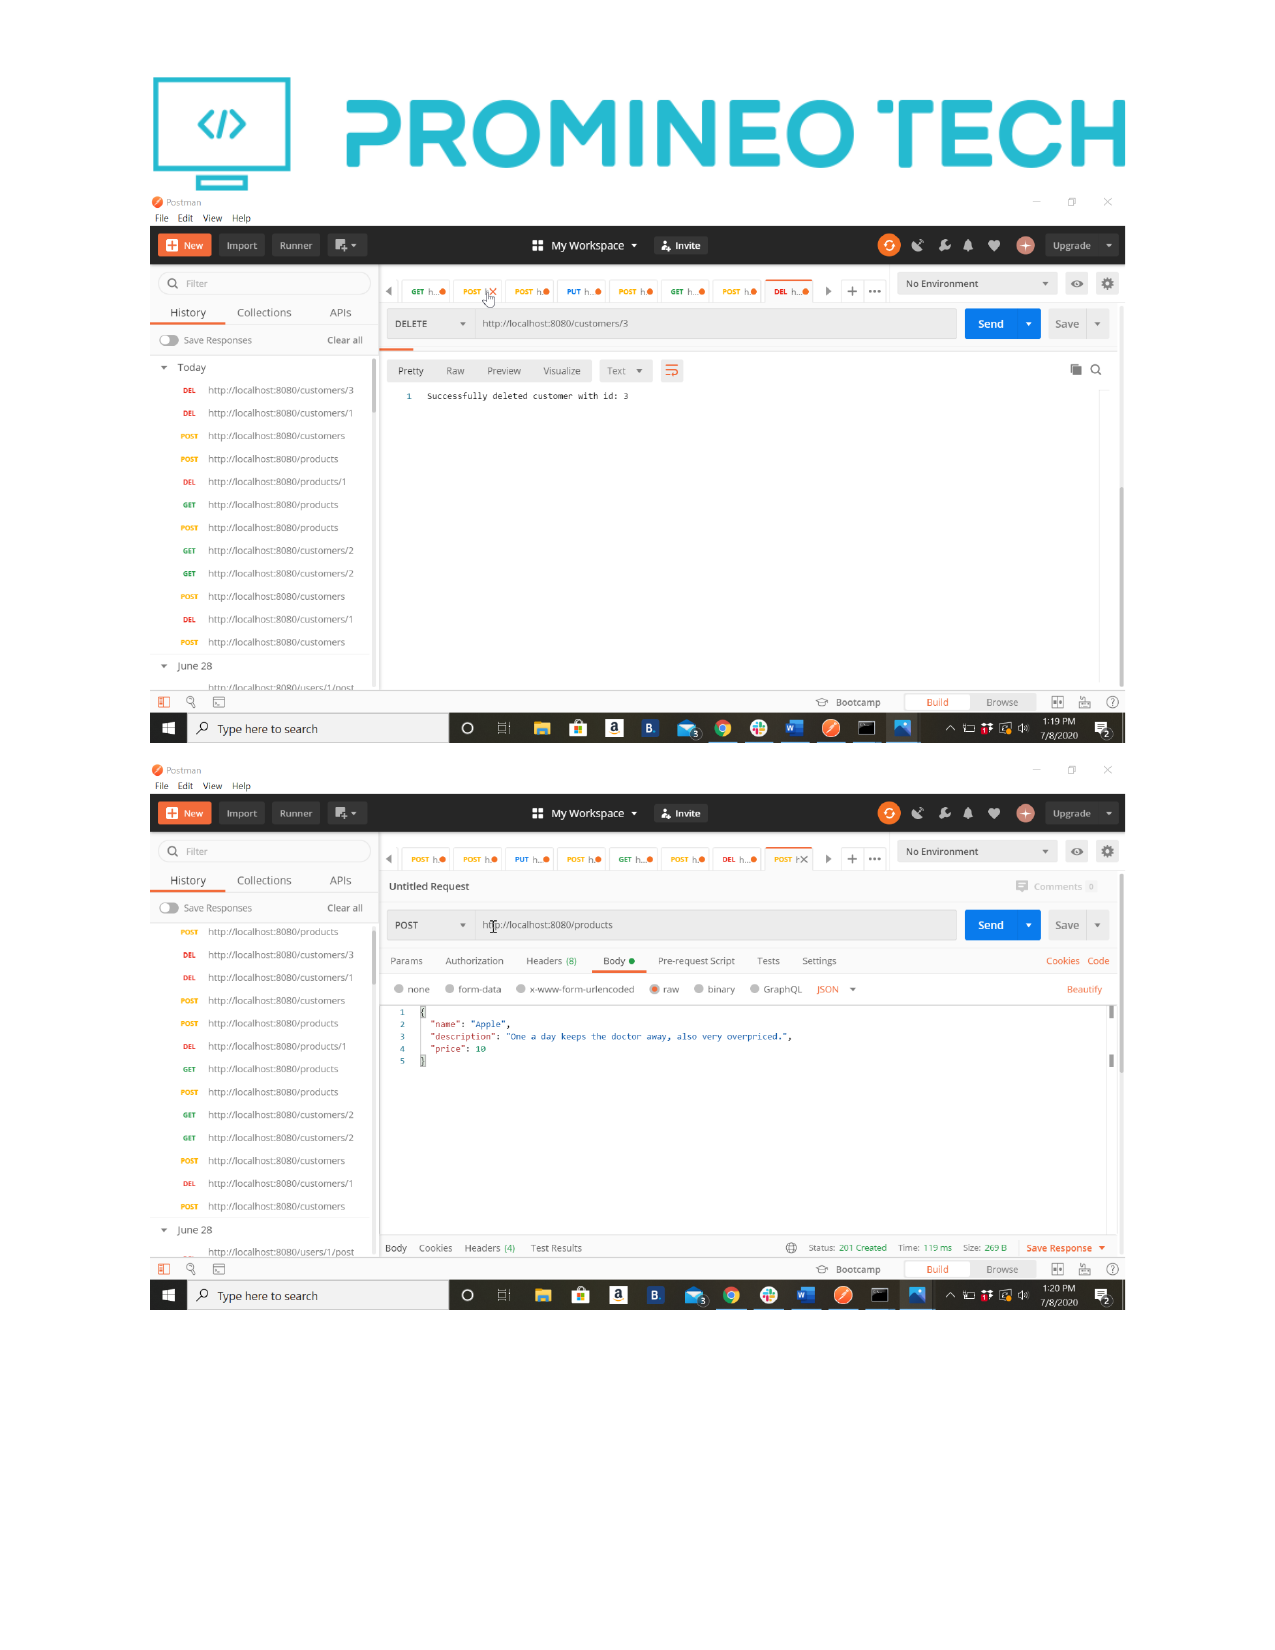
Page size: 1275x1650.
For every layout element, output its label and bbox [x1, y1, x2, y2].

picture [150, 761, 1125, 1310]
picture [150, 75, 1125, 743]
